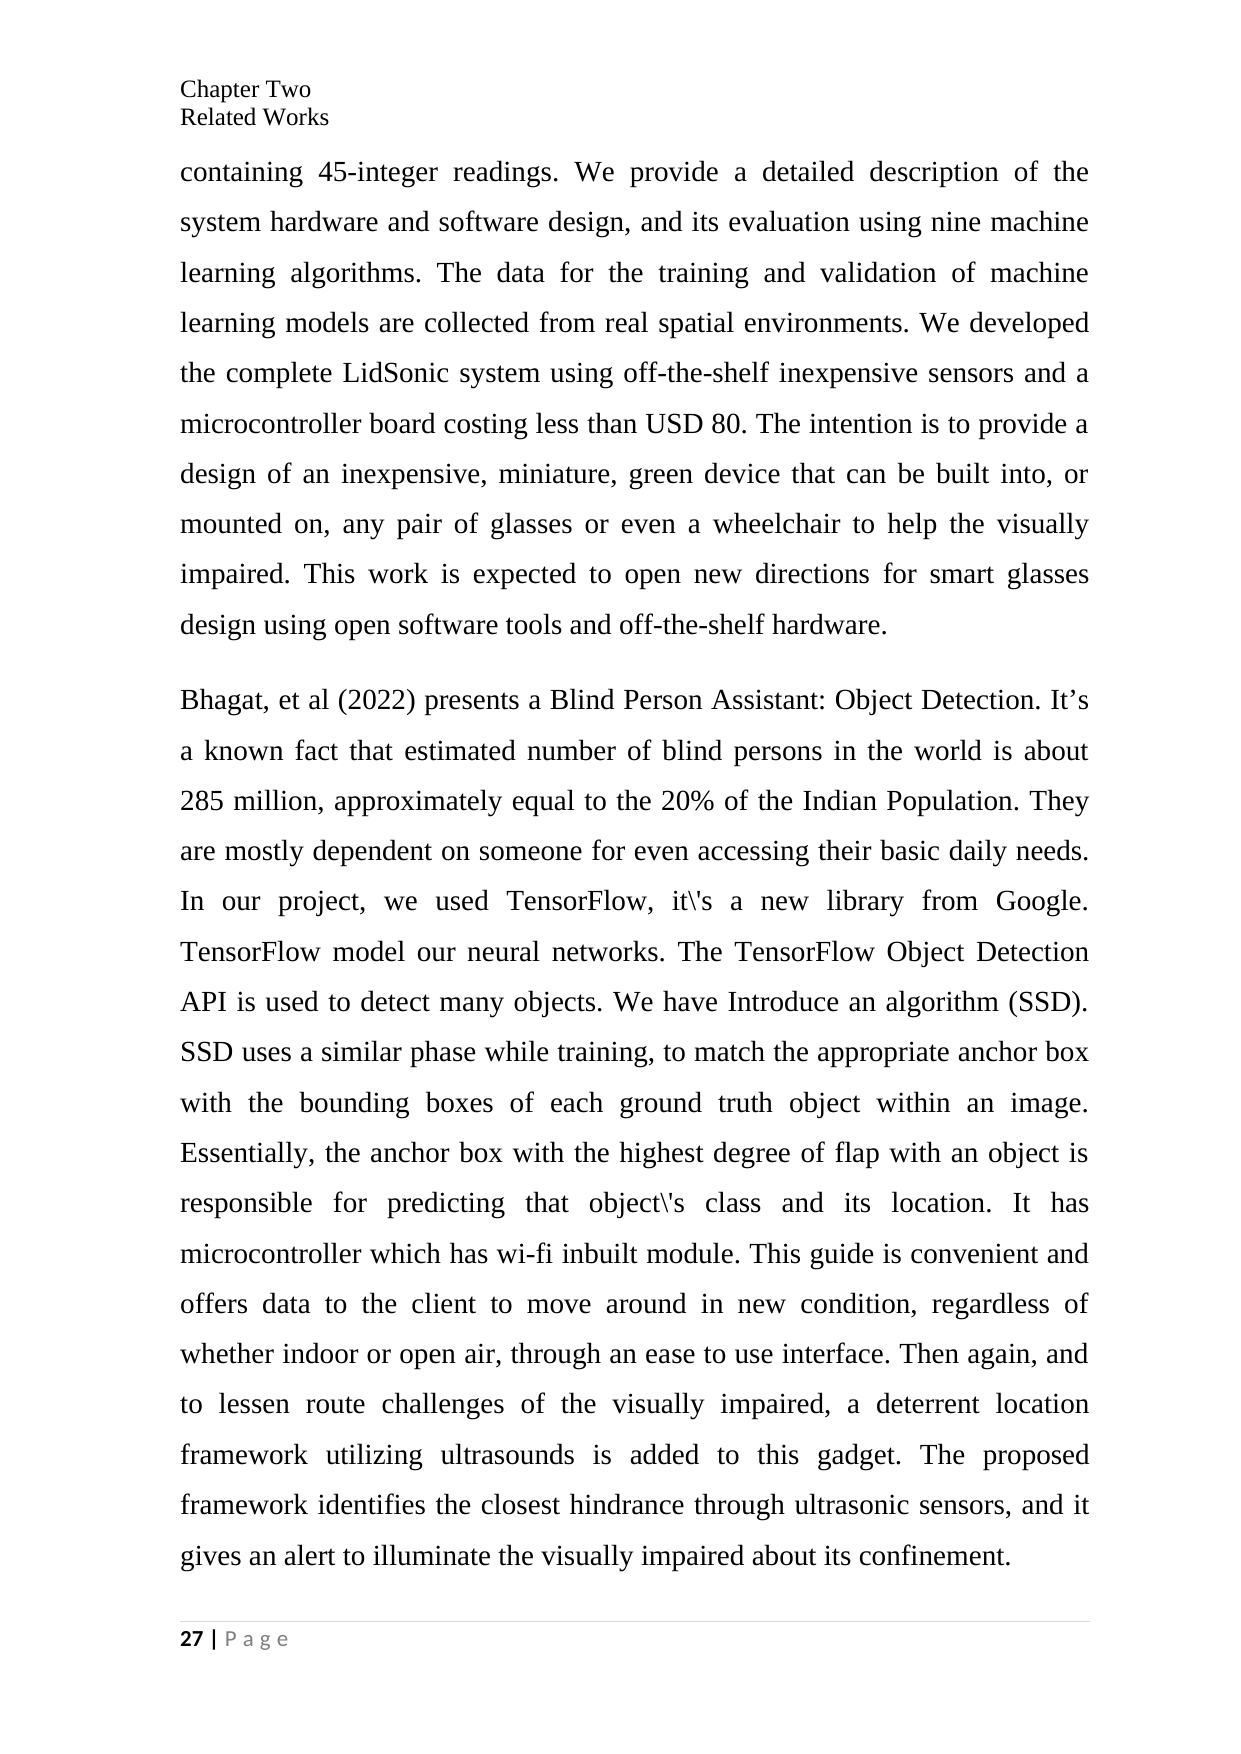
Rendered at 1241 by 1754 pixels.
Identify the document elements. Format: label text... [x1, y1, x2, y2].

text Bhagat, et al (2022) presents a Blind Person Assistant: Object Detection. It’s a known fact that estimated number of blind persons in the world is about 285 million, approximately equal to the 20% of the Indian Population. They are mostly dependent on someone for even accessing their basic daily needs. In our project, we used TensorFlow, it\'s a new library from Google. TensorFlow model our neural networks. The TensorFlow Object Detection API is used to detect many objects. We have Introduce an algorithm (SSD). SSD uses a similar phase while training, to match the appropriate anchor box with the bounding boxes of each ground truth object within an image. Essentially, the anchor box with the highest degree of flap with an object is responsible for predicting that object\'s class and its location. It has microcontroller which has wi-fi inbuilt module. This guide is convenient and offers data to the client to move around in new condition, regardless of whether indoor or open air, through an ease to use interface. Then again, and to lessen route challenges of the visually impaired, a deterrent location framework utilizing ultrasounds is added to this gadget. The proposed framework identifies the closest hindrance through ultrasonic sensors, and it gives an alert to illuminate the visually impaired about its confinement. [180, 682, 1090, 1571]
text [180, 154, 1090, 641]
